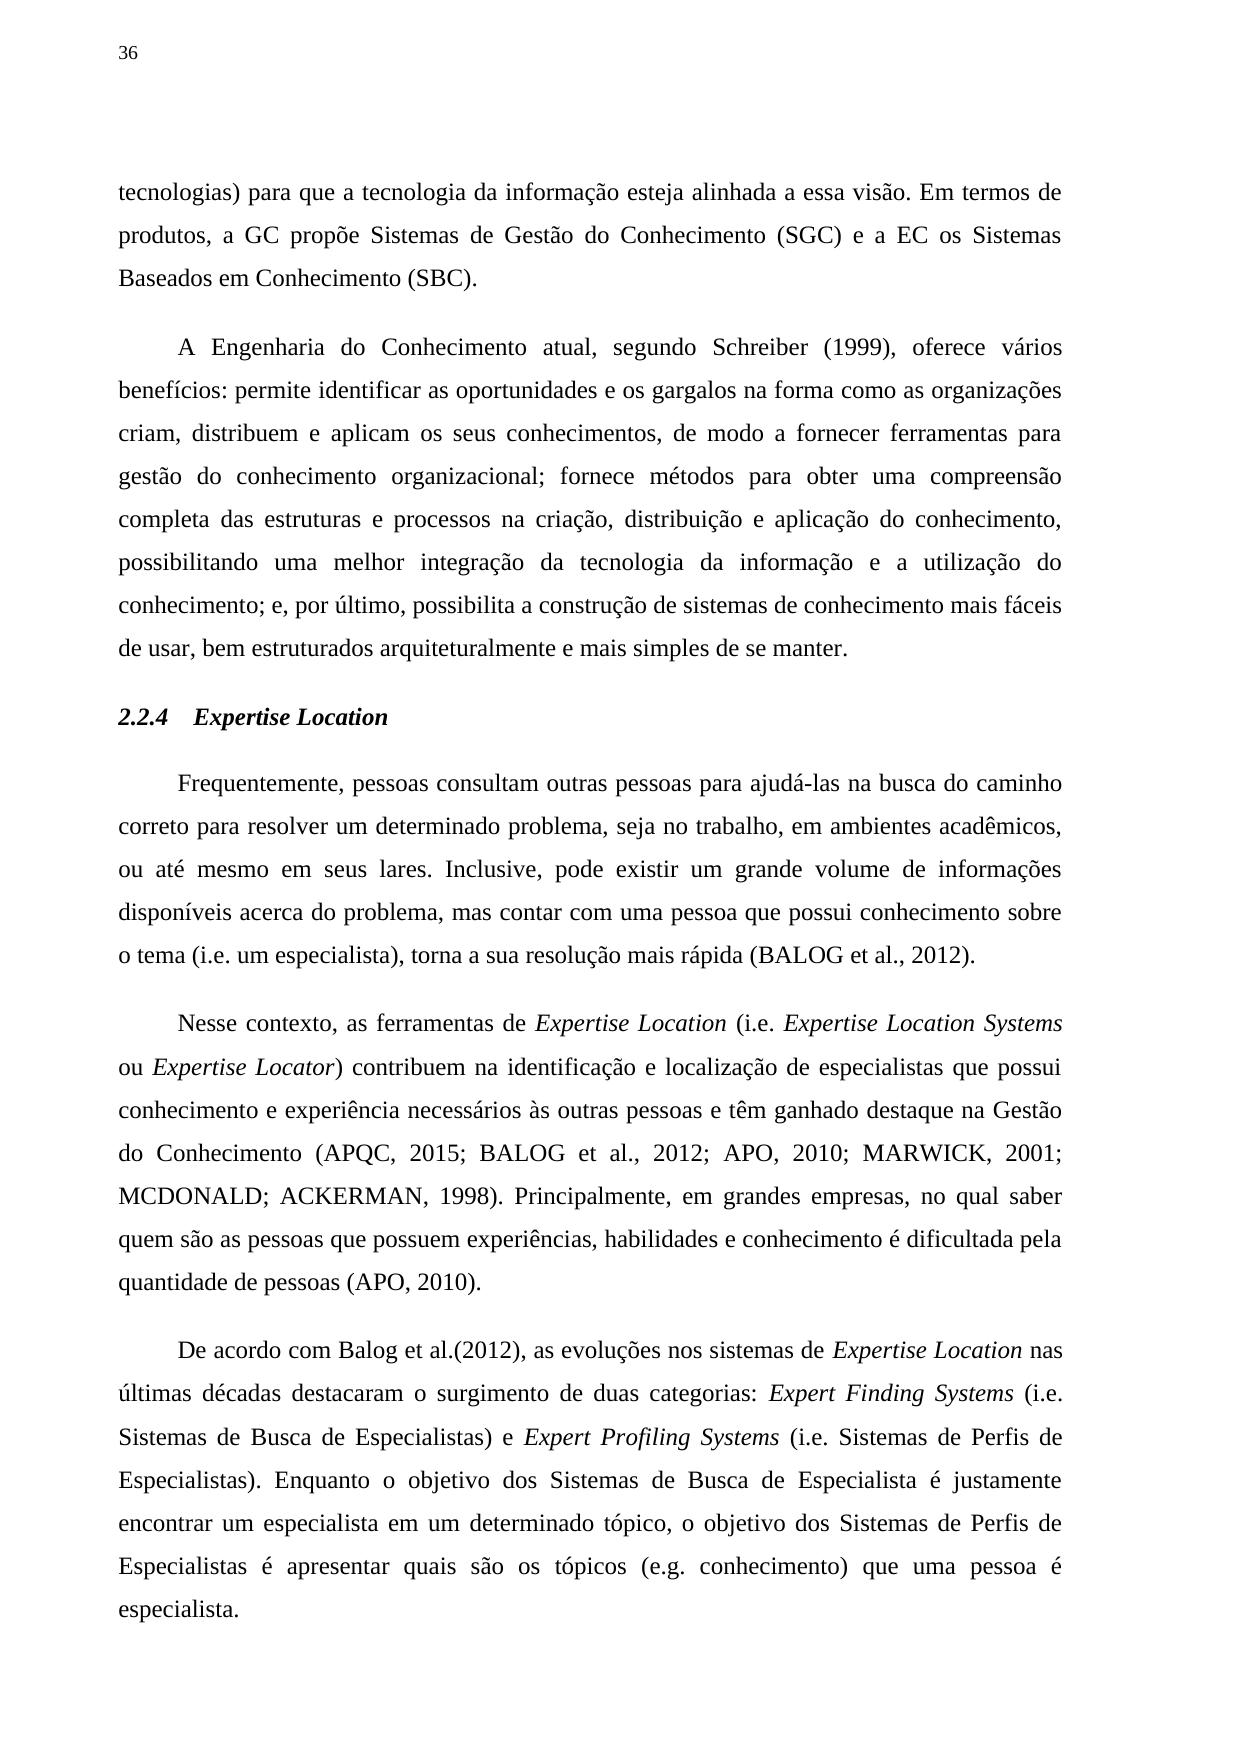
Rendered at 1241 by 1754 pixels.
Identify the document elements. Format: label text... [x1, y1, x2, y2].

subtitle Expertise Location [118, 702, 1063, 730]
text Nesse contexto, as ferramentas de Expertise Location (i.e. Expertise Location Systems ou Expertise Locator) contribuem na identificação e localização de especialistas que possui conhecimento e experiência necessários às outras pessoas e têm ganhado destaque na Gestão do Conhecimento (APQC, 2015; BALOG et al., 2012; APO, 2010; MARWICK, 2001; MCDONALD; ACKERMAN, 1998). Principalmente, em grandes empresas, no qual saber quem são as pessoas que possuem experiências, habilidades e conhecimento é dificultada pela quantidade de pessoas (APO, 2010). [118, 1008, 1063, 1296]
text A Engenharia do Conhecimento atual, segundo Schreiber (1999), oferece vários benefícios: permite identificar as oportunidades e os gargalos na forma como as organizações criam, distribuem e aplicam os seus conhecimentos, de modo a fornecer ferramentas para gestão do conhecimento organizacional; fornece métodos para obter uma compreensão completa das estruturas e processos na criação, distribuição e aplicação do conhecimento, possibilitando uma melhor integração da tecnologia da informação e a utilização do conhecimento; e, por último, possibilita a construção de sistemas de conhecimento mais fáceis de usar, bem estruturados arquiteturalmente e mais simples de se manter. [118, 332, 1063, 662]
text De acordo com Balog et al.(2012), as evoluções nos sistemas de Expertise Location nas últimas décadas destacaram o surgimento de duas categorias: Expert Finding Systems (i.e. Sistemas de Busca de Especialistas) e Expert Profiling Systems (i.e. Sistemas de Perfis de Especialistas). Enquanto o objetivo dos Sistemas de Busca de Especialista é justamente encontrar um especialista em um determinado tópico, o objetivo dos Sistemas de Perfis de Especialistas é apresentar quais são os tópicos (e.g. conhecimento) que uma pessoa é especialista. [118, 1335, 1063, 1623]
text Frequentemente, pessoas consultam outras pessoas para ajudá-las na busca do caminho correto para resolver um determinado problema, seja no trabalho, em ambientes acadêmicos, ou até mesmo em seus lares. Inclusive, pode existir um grande volume de informações disponíveis acerca do problema, mas contar com uma pessoa que possui conhecimento sobre o tema (i.e. um especialista), torna a sua resolução mais rápida (BALOG et al., 2012). [118, 768, 1063, 969]
